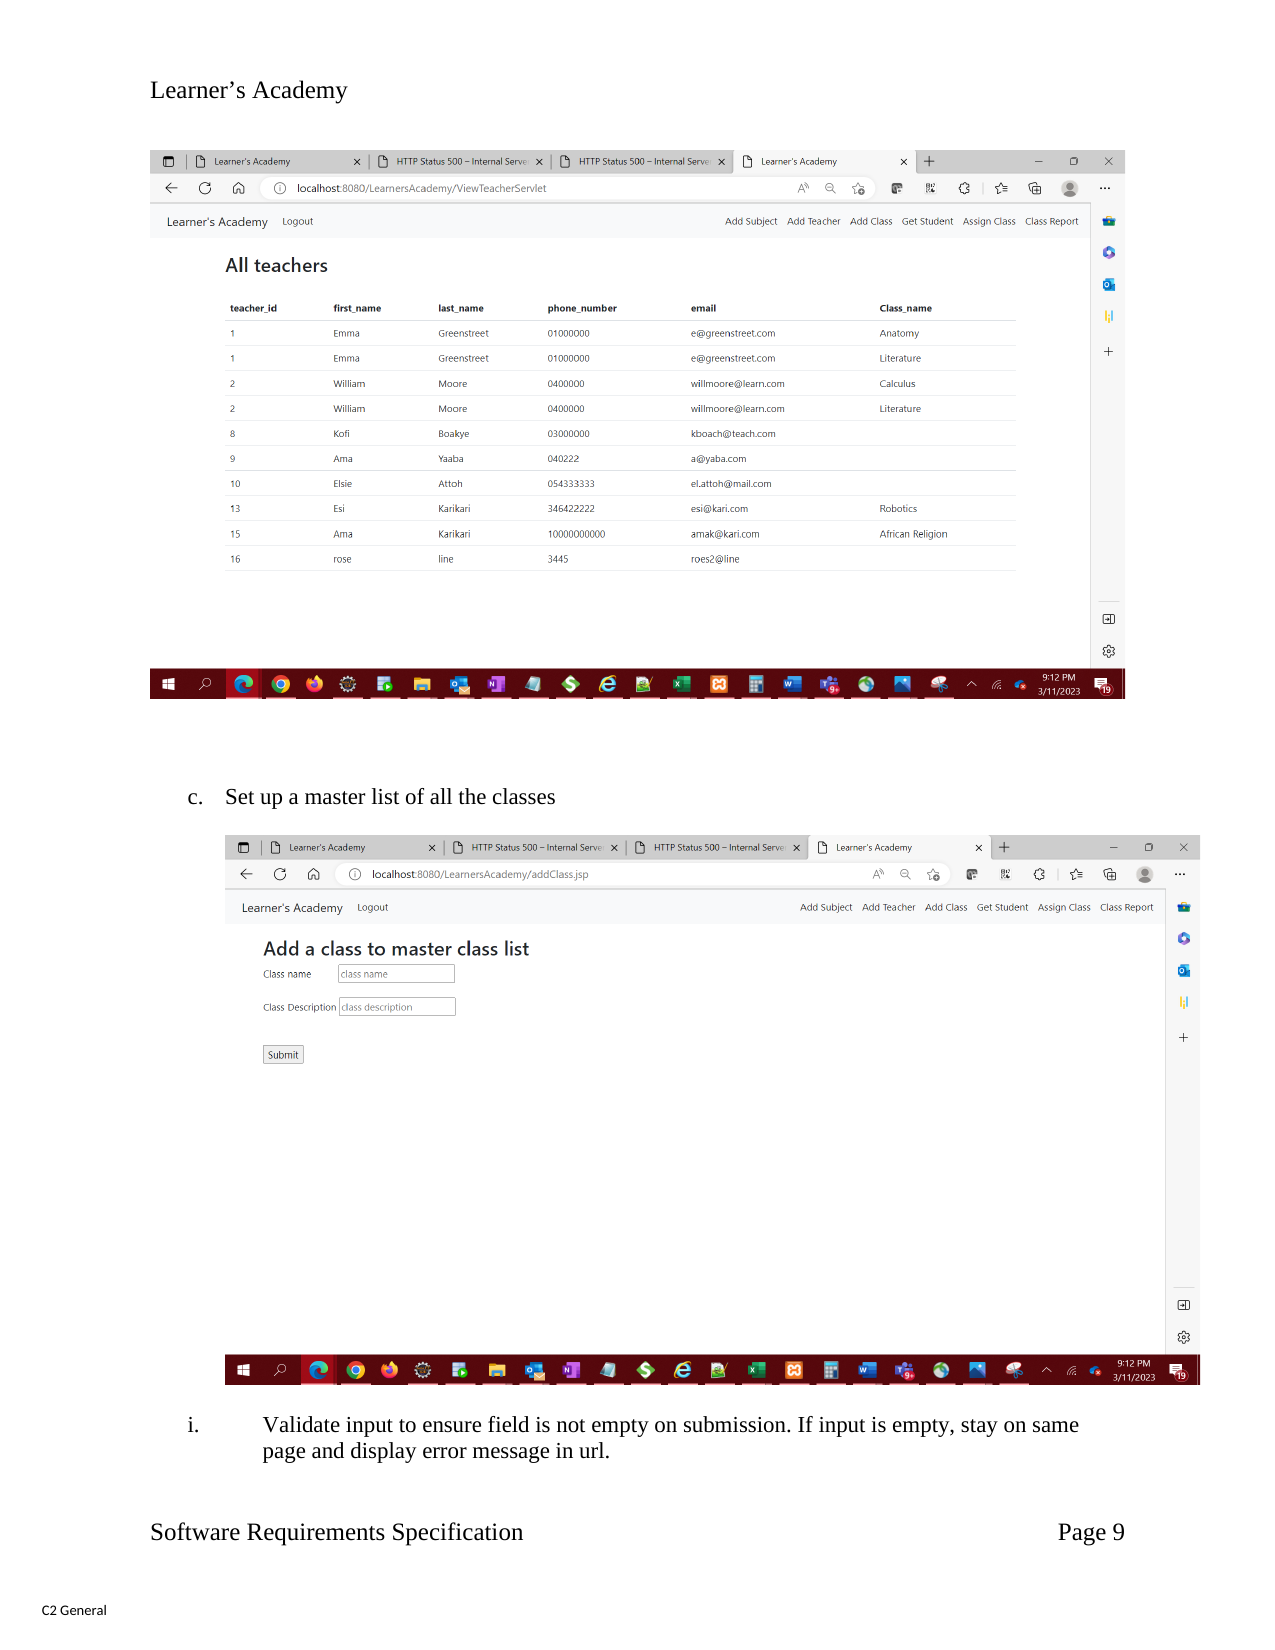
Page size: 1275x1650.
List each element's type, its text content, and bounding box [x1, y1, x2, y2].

picture [225, 835, 1200, 1385]
picture [150, 150, 1125, 699]
list Validate input to ensure field is not empty on submission. If input is empty, stay on same page and display error message in url. [187, 1411, 1125, 1463]
list Set up a master list of all the classes [187, 783, 1125, 809]
